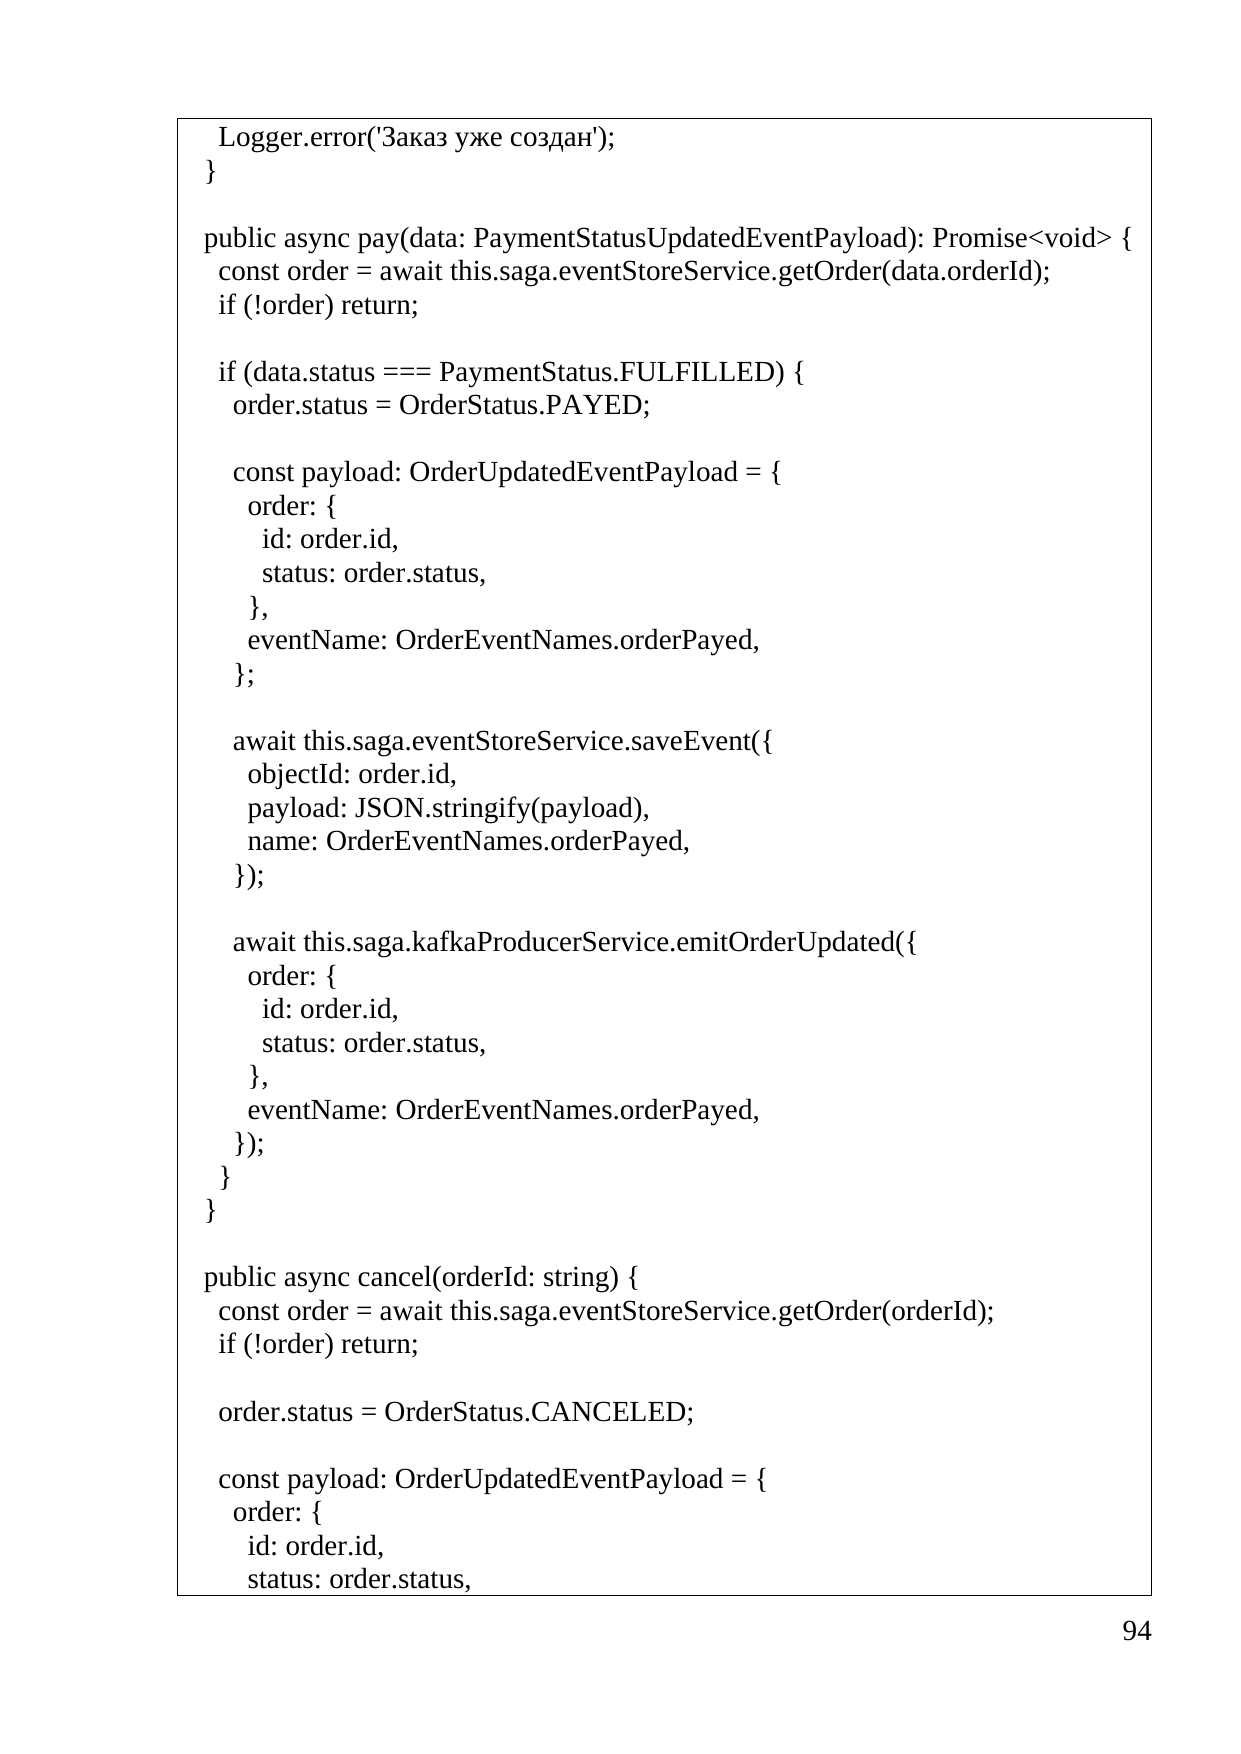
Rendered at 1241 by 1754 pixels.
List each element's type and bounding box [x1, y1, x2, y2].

table_header [178, 119, 1151, 1595]
